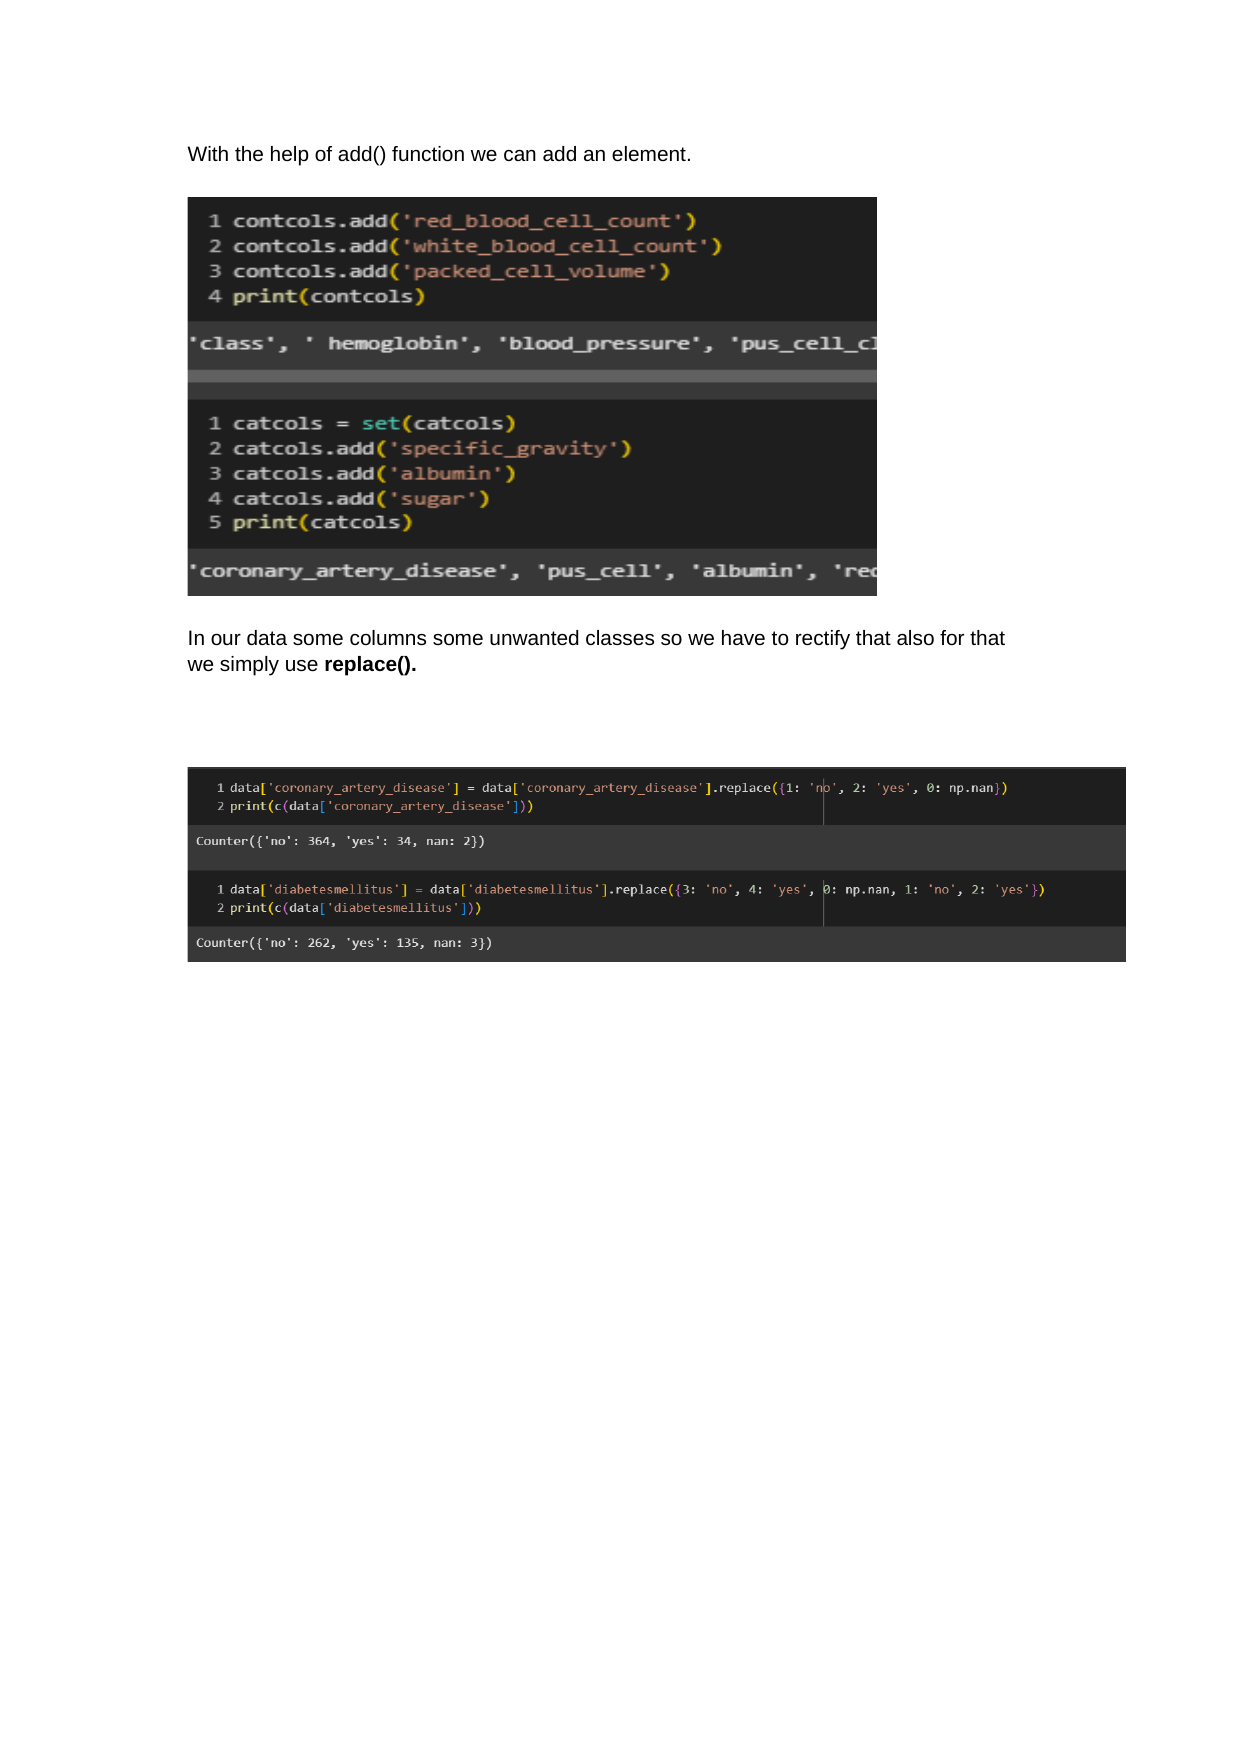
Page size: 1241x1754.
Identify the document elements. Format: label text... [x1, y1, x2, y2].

text With the help of add() function we can add an element. [187, 141, 1128, 165]
picture [187, 767, 1126, 962]
picture [187, 197, 877, 596]
text In our data some columns some unwanted classes so we have to rectify that also for that we simply use replace(). [187, 626, 1030, 676]
